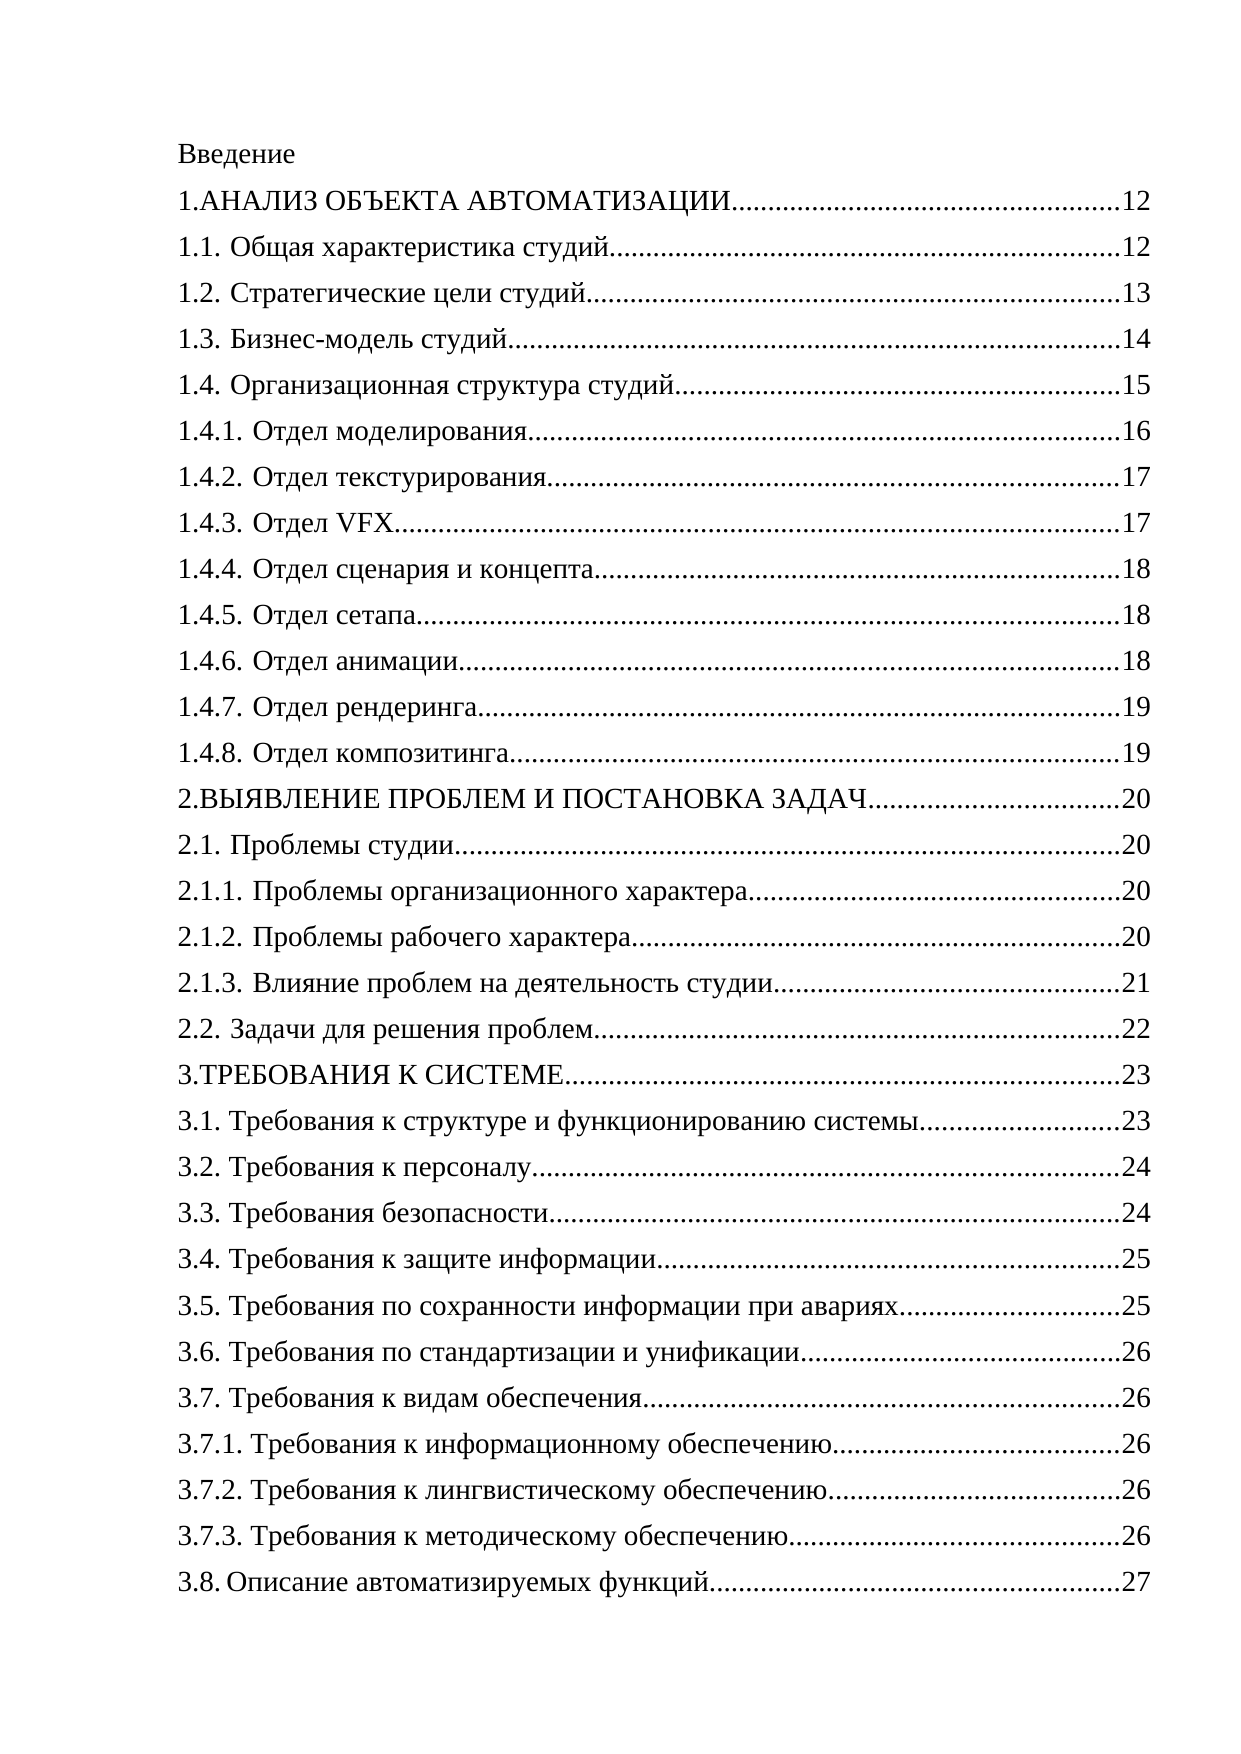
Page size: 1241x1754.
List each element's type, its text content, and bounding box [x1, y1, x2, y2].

text 3.7.3. Требования к методическому обеспечению. 26 [177, 1518, 1152, 1551]
text 3.1. Требования к структуре и функционированию системы. 23 [177, 1103, 1152, 1137]
list Организационная структура студий 15 [177, 367, 1152, 400]
text Введение 9 [177, 137, 1152, 170]
text 3.7. Требования к видам обеспечения 26 [177, 1380, 1152, 1413]
list Отдел VFX 17 [177, 505, 1152, 538]
text 3.5. Требования по сохранности информации при авариях. 25 [177, 1288, 1152, 1321]
list Проблемы организационного характера 20 [177, 873, 1152, 907]
list Влияние проблем на деятельность студии 21 [177, 965, 1152, 999]
list Проблемы студии 20 [177, 827, 1152, 861]
list ТРЕБОВАНИЯ К СИСТЕМЕ 23 [177, 1057, 1152, 1091]
list Задачи для решения проблем 22 [177, 1011, 1152, 1045]
list Бизнес-модель студий 14 [177, 321, 1152, 354]
text 3.7.2. Требования к лингвистическому обеспечению 26 [177, 1472, 1152, 1505]
text 3.4. Требования к защите информации 25 [177, 1242, 1152, 1275]
text 3.7.1. Требования к информационному обеспечению 26 [177, 1426, 1152, 1459]
text 3.3. Требования безопасности 24 [177, 1196, 1152, 1229]
list Отдел текстурирования 17 [177, 459, 1152, 492]
list Отдел моделирования 16 [177, 413, 1152, 446]
text 3.6. Требования по стандартизации и унификации 26 [177, 1334, 1152, 1367]
list Отдел композитинга 19 [177, 735, 1152, 769]
text 3.2. Требования к персоналу 24 [177, 1149, 1152, 1183]
list Общая характеристика студий 12 [609, 229, 1152, 262]
list Отдел анимации 18 [177, 643, 1152, 677]
list Отдел сетапа 18 [177, 597, 1152, 631]
list Проблемы рабочего характера 20 [177, 919, 1152, 953]
list Стратегические цели студий 13 [177, 275, 1152, 308]
text 3.8. Описание автоматизируемых функций 27 [177, 1564, 1152, 1597]
list Отдел рендеринга 19 [177, 689, 1152, 723]
list ВЫЯВЛЕНИЕ ПРОБЛЕМ И ПОСТАНОВКА ЗАДАЧ 20 [177, 781, 1152, 815]
list АНАЛИЗ ОБЪЕКТА АВТОМАТИЗАЦИИ 12 [177, 183, 1152, 216]
list Отдел сценария и концепта 18 [177, 551, 1152, 584]
